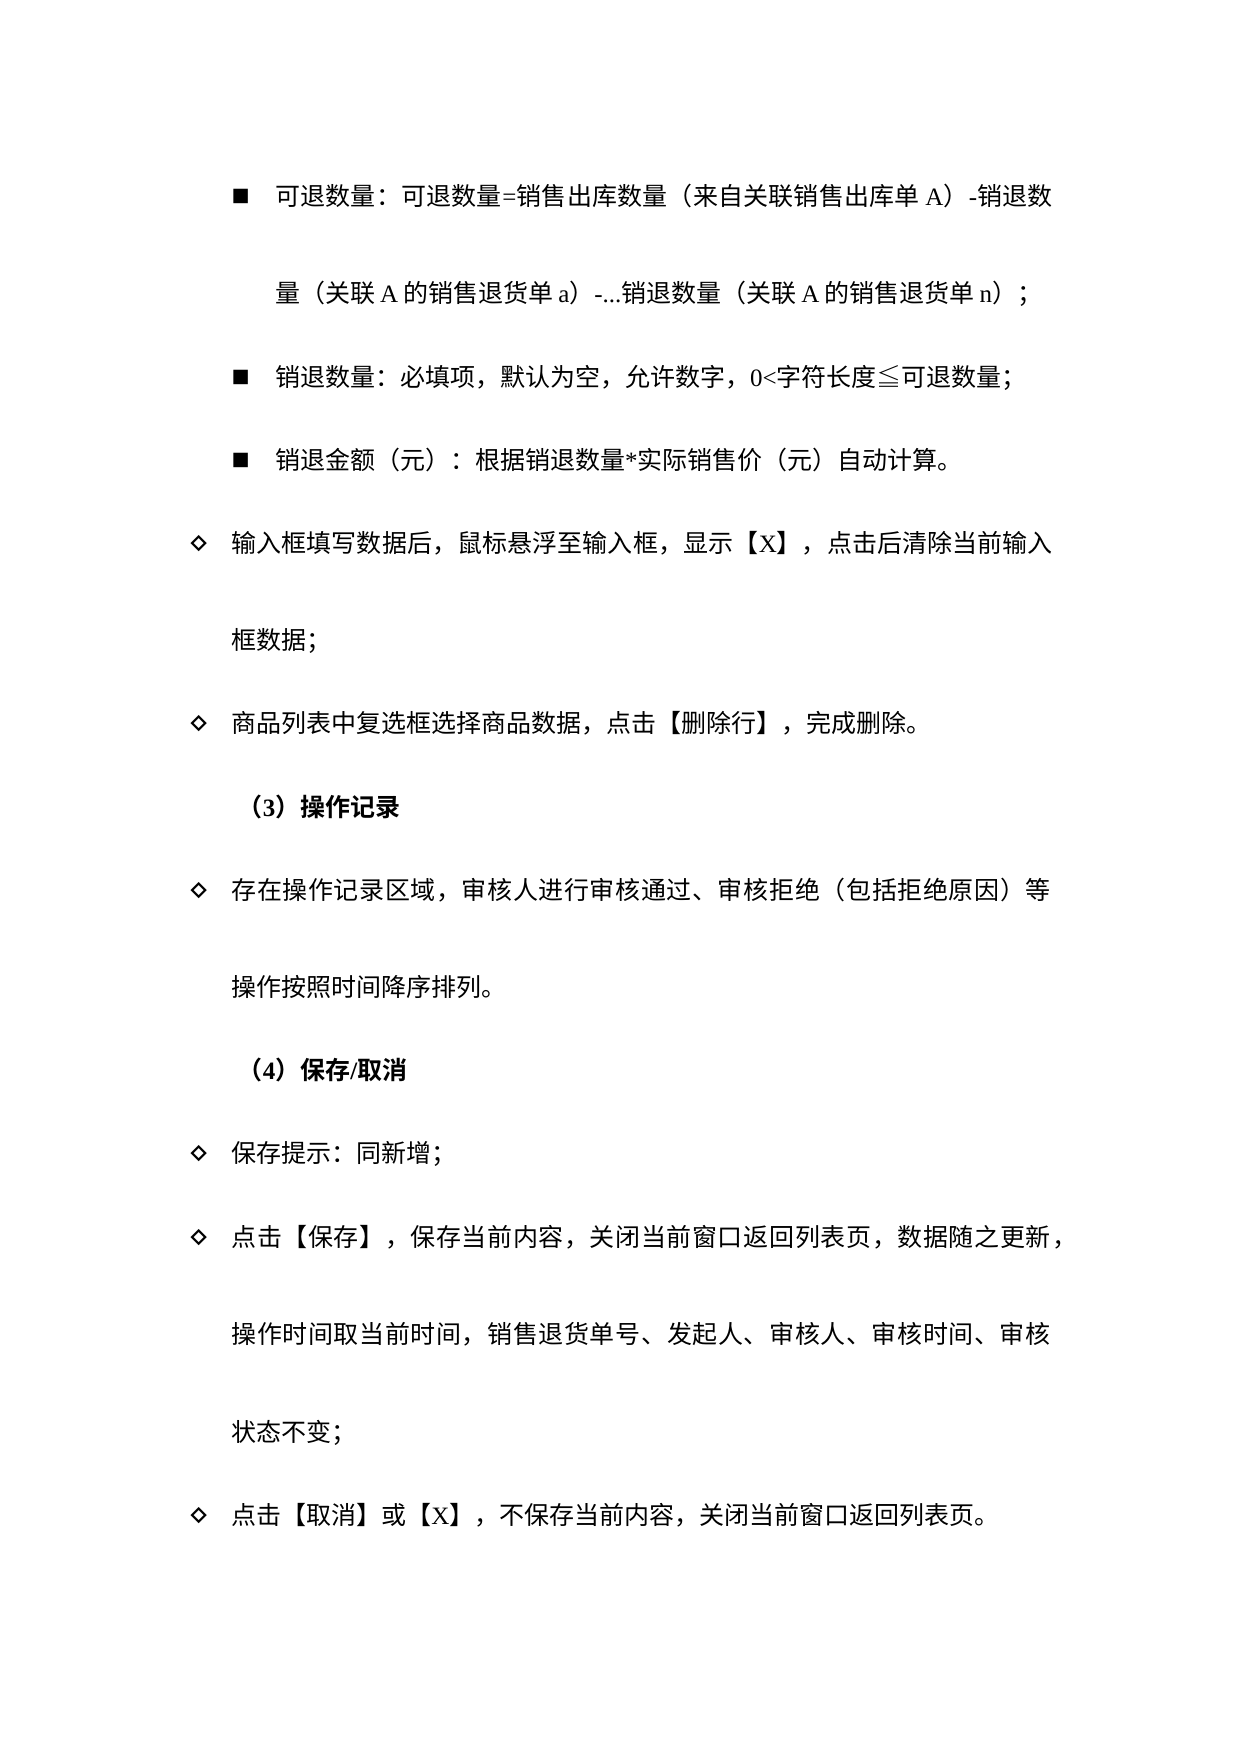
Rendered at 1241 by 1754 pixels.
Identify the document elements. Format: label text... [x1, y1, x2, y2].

list 存在操作记录区域，审核人进行审核通过、审核拒绝（包括拒绝原因）等操作按照时间降序排列。 [187, 856, 1053, 1018]
list 点击【保存】，保存当前内容，关闭当前窗口返回列表页，数据随之更新，操作时间取当前时间，销售退货单号、发起人、审核人、审核时间、审核状态不变； [187, 1203, 1053, 1463]
list 销退金额（元）：根据销退数量*实际销售价（元）自动计算。 [231, 426, 1053, 491]
list 可退数量：可退数量=销售出库数量（来自关联销售出库单A）-销退数量（关联A的销售退货单a）-...销退数量（关联A的销售退货单n）； [231, 162, 1053, 324]
list 销退数量：必填项，默认为空，允许数字，0<字符长度≦可退数量； [231, 343, 1053, 408]
list 商品列表中复选框选择商品数据，点击【删除行】，完成删除。 [187, 689, 1053, 754]
text （4）保存/取消 [187, 1036, 1053, 1101]
text （3）操作记录 [187, 773, 1053, 838]
list 点击【取消】或【X】，不保存当前内容，关闭当前窗口返回列表页。 [187, 1481, 1053, 1546]
list 输入框填写数据后，鼠标悬浮至输入框，显示【X】，点击后清除当前输入框数据； [187, 509, 1053, 671]
list 保存提示：同新增； [187, 1119, 1053, 1184]
